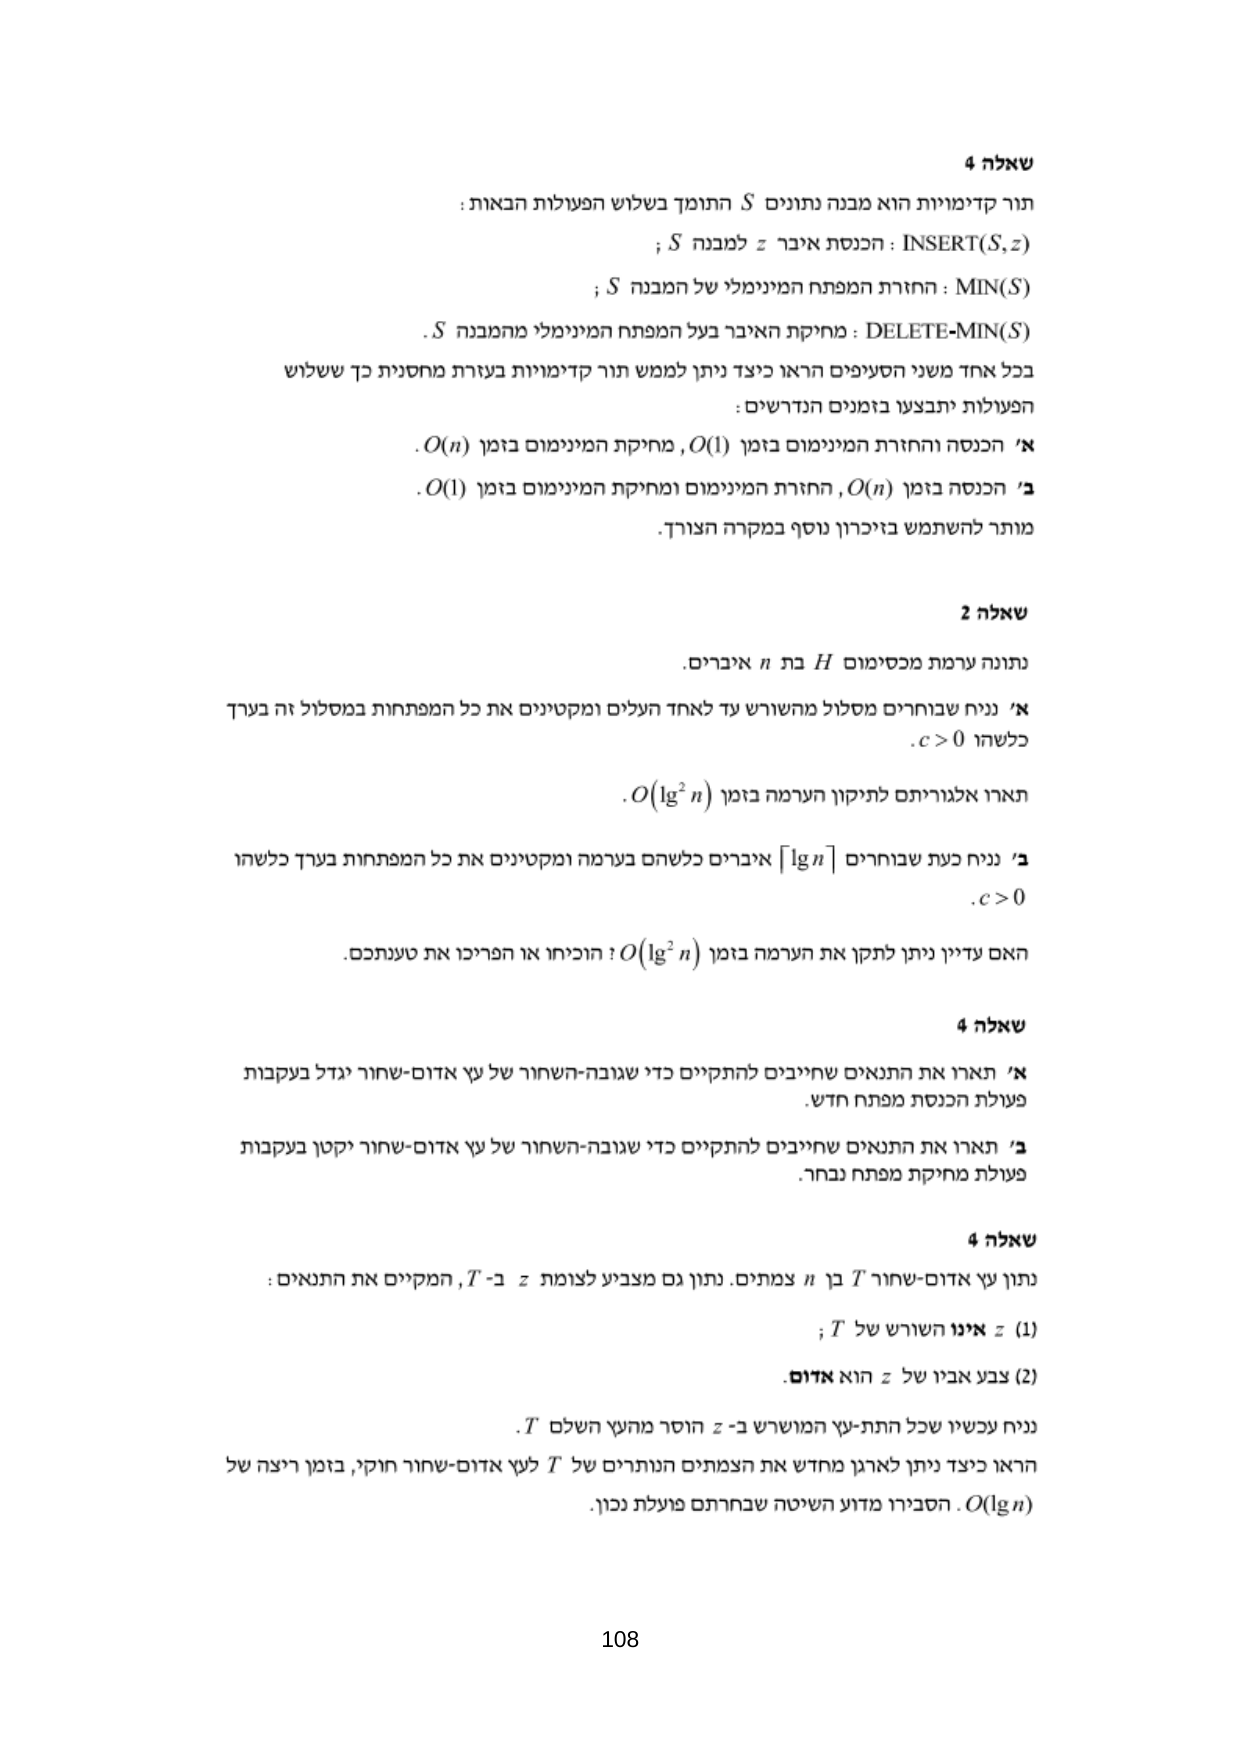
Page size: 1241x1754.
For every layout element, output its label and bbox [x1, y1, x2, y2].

picture [187, 586, 1053, 989]
picture [205, 1007, 1053, 1211]
picture [235, 150, 1053, 568]
picture [210, 1229, 1053, 1533]
